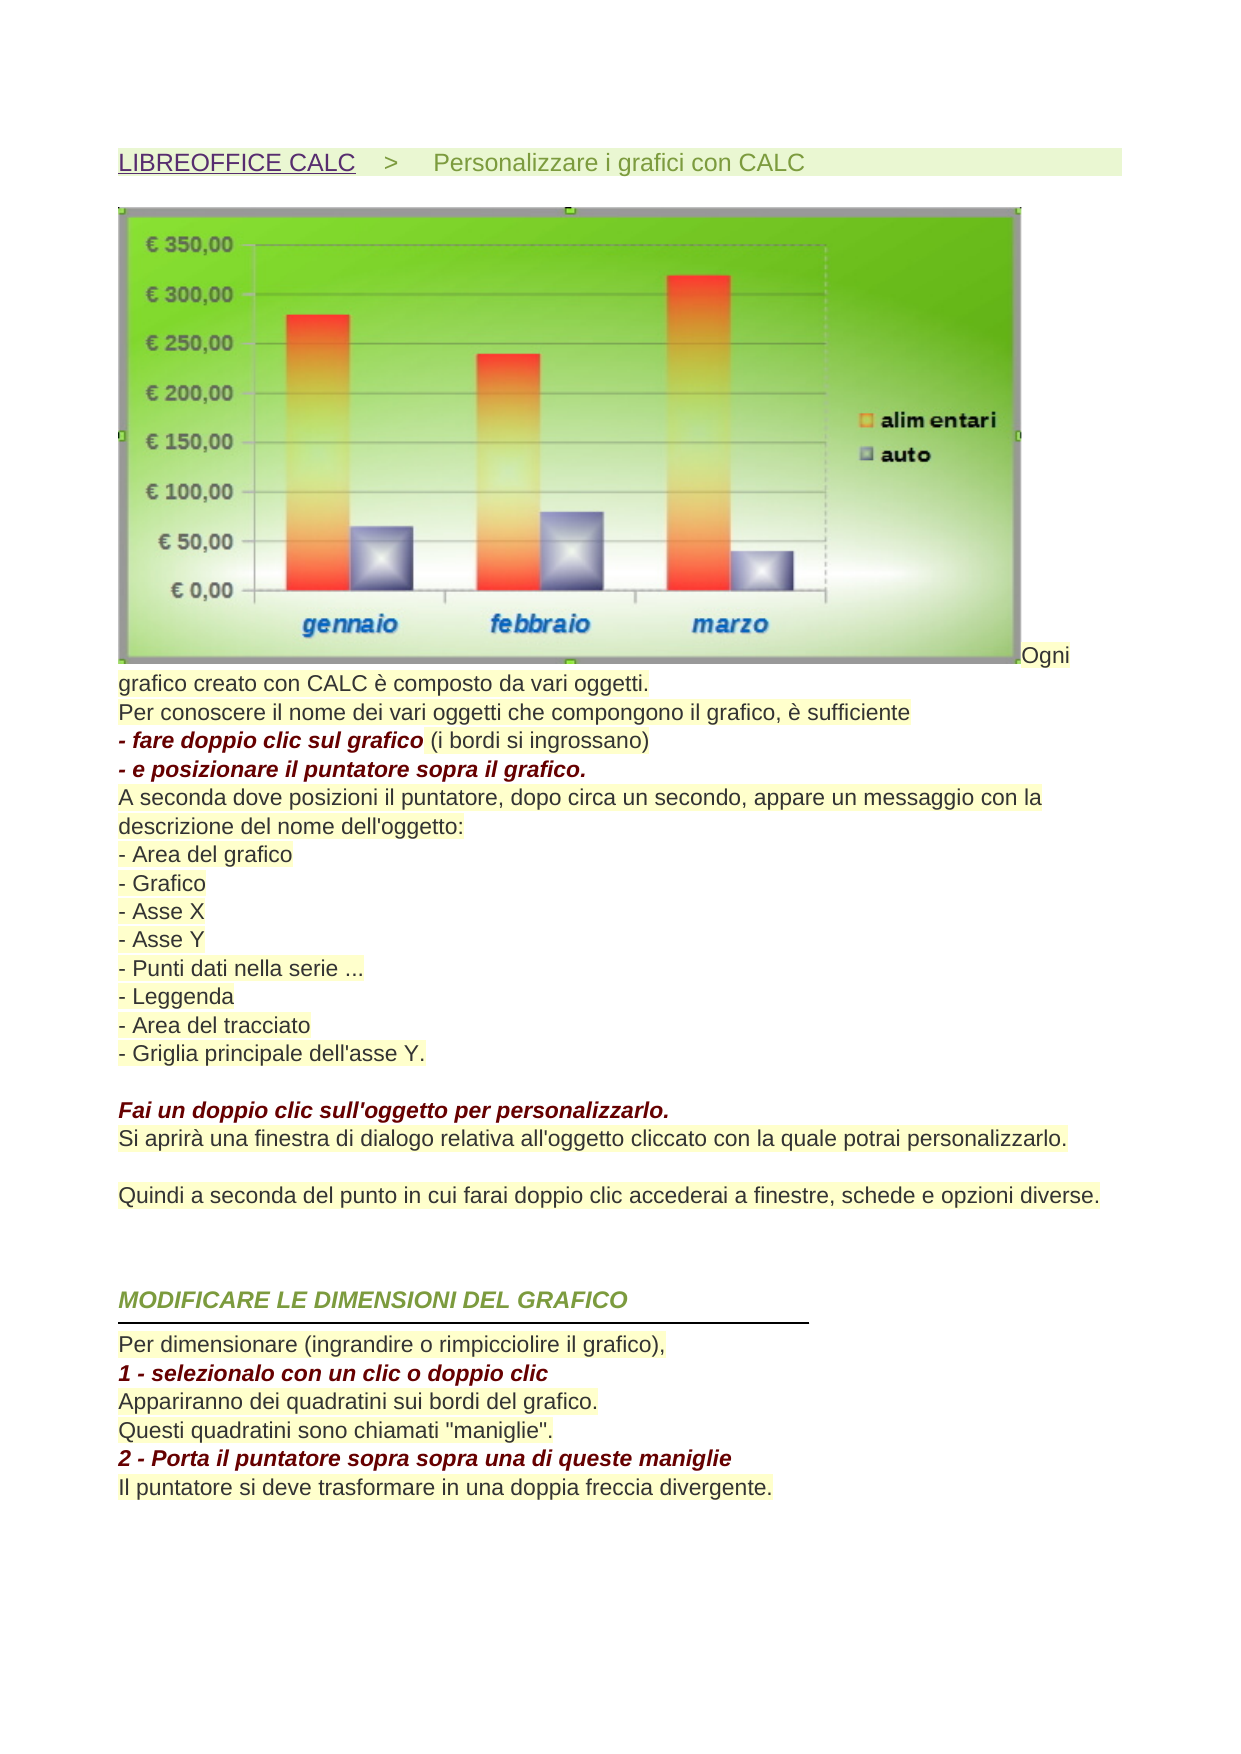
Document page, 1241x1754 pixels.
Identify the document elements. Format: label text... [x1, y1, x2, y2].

subtitle MODIFICARE LE DIMENSIONI DEL GRAFICO [118, 1286, 809, 1322]
subtitle LIBREOFFICE CALC > Personalizzare i grafici con CALC [118, 148, 1122, 176]
picture [118, 207, 1022, 664]
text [118, 1331, 1122, 1500]
